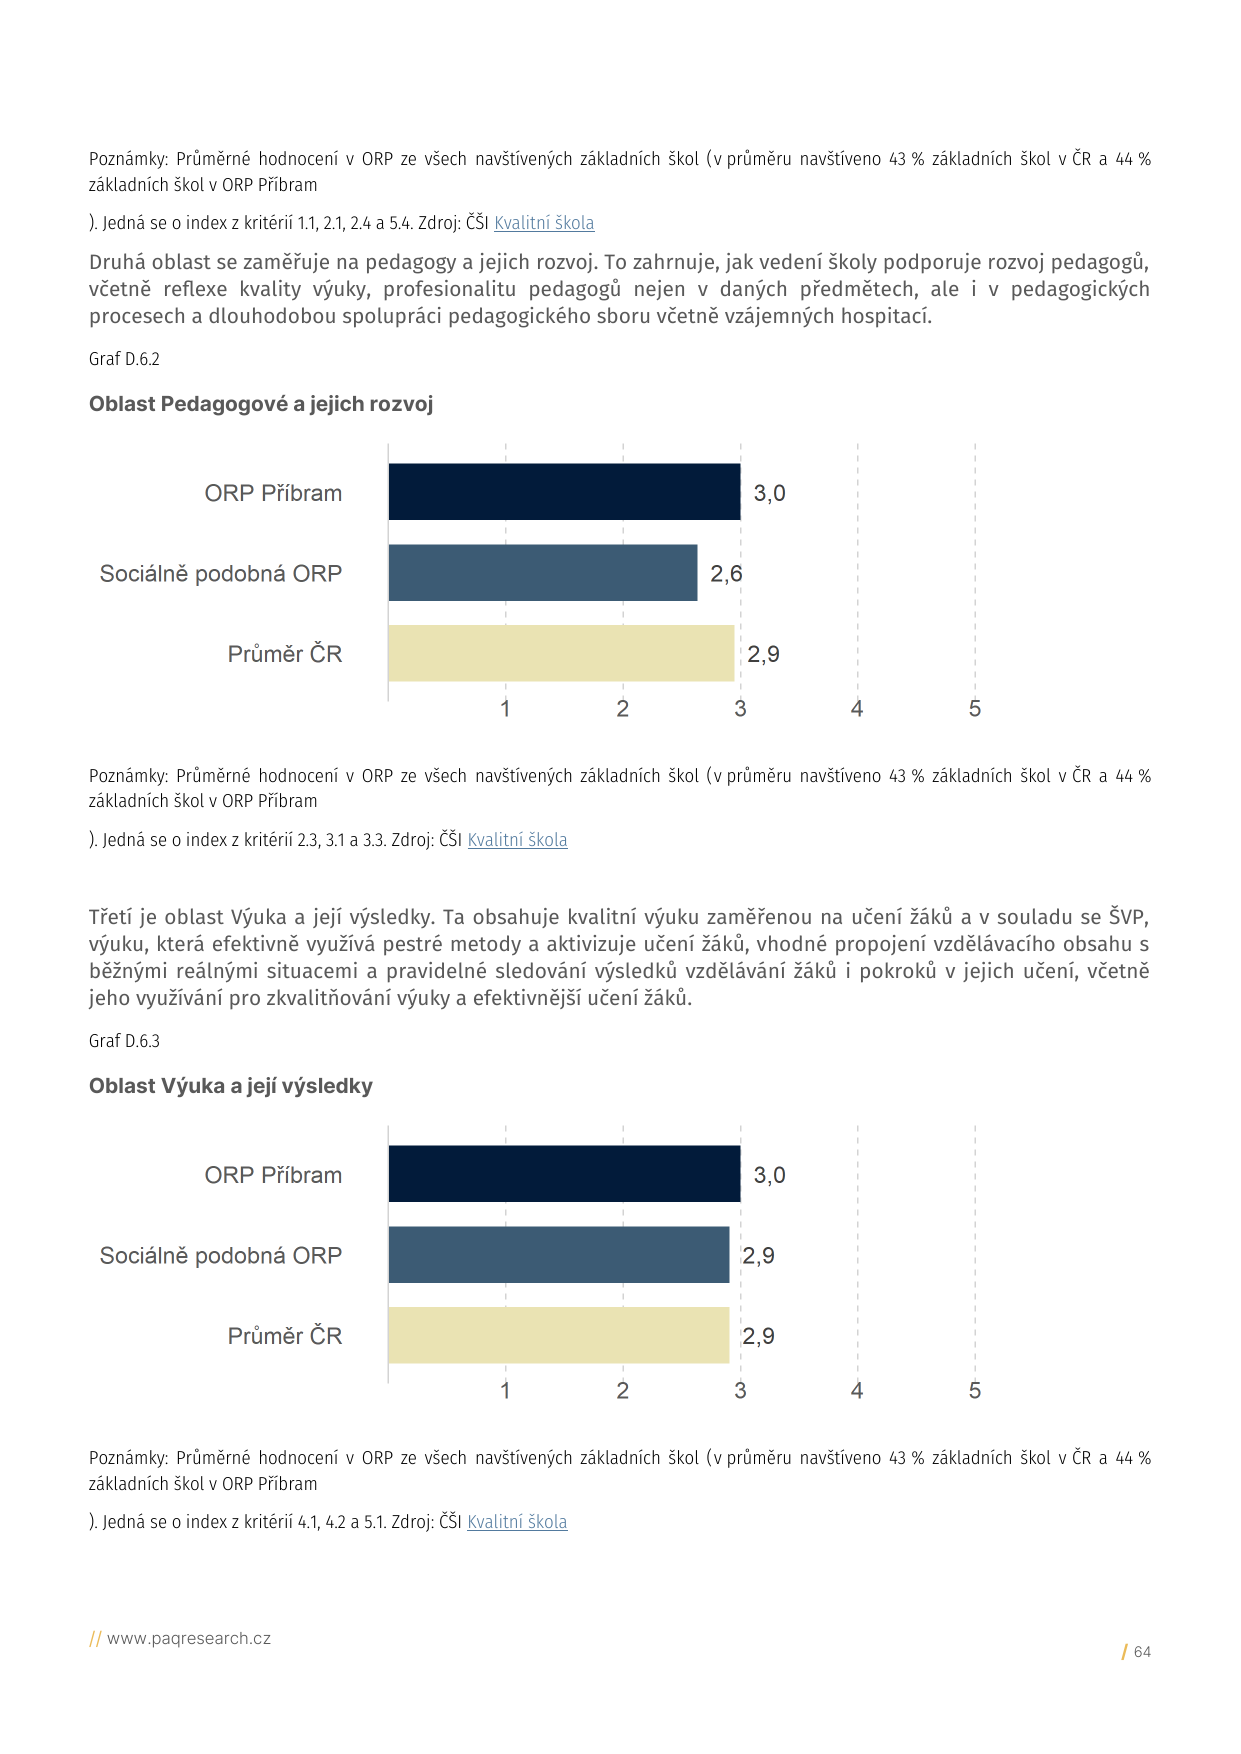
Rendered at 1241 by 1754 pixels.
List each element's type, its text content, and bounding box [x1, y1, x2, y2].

text Oblast Pedagogové a jejich rozvoj [89, 386, 1152, 416]
picture [88, 1098, 1139, 1430]
text Poznámky: Průměrné hodnocení v ORP ze všech navštívených základních škol (v průměru navštíveno 43 % základních škol v ČR a 44 % základních škol v ORP Příbram [89, 148, 1152, 196]
text Graf D.6.2 [89, 348, 1152, 370]
picture [88, 416, 1139, 748]
text Graf D.6.3 [89, 1030, 1152, 1052]
text Třetí je oblast Výuka a její výsledky. Ta obsahuje kvalitní výuku zaměřenou na učení žáků a v souladu se ŠVP, výuku, která efektivně využívá pestré metody a aktivizuje učení žáků, vhodné propojení vzdělávacího obsahu s běžnými reálnými situacemi a pravidelné sledování výsledků vzdělávání žáků i pokroků v jejich učení, včetně jeho využívání pro zkvalitňování výuky a efektivnější učení žáků. [89, 905, 1152, 1011]
text Druhá oblast se zaměřuje na pedagogy a jejich rozvoj. To zahrnuje, jak vedení školy podporuje rozvoj pedagogů, včetně reflexe kvality výuky, profesionalitu pedagogů nejen v daných předmětech, ale i v pedagogických procesech a dlouhodobou spolupráci pedagogického sboru včetně vzájemných hospitací. [89, 250, 1152, 329]
text ). Jedná se o index z kritérií 4.1, 4.2 a 5.1. Zdroj: ČŠI Kvalitní škola [89, 1511, 1152, 1533]
text ). Jedná se o index z kritérií 1.1, 2.1, 2.4 a 5.4. Zdroj: ČŠI Kvalitní škola [89, 212, 1152, 234]
text Oblast Výuka a její výsledky [89, 1068, 1152, 1098]
text ). Jedná se o index z kritérií 2.3, 3.1 a 3.3. Zdroj: ČŠI Kvalitní škola [89, 829, 1152, 851]
text Poznámky: Průměrné hodnocení v ORP ze všech navštívených základních škol (v průměru navštíveno 43 % základních škol v ČR a 44 % základních škol v ORP Příbram [89, 764, 1152, 813]
text Poznámky: Průměrné hodnocení v ORP ze všech navštívených základních škol (v průměru navštíveno 43 % základních škol v ČR a 44 % základních škol v ORP Příbram [89, 1447, 1152, 1495]
